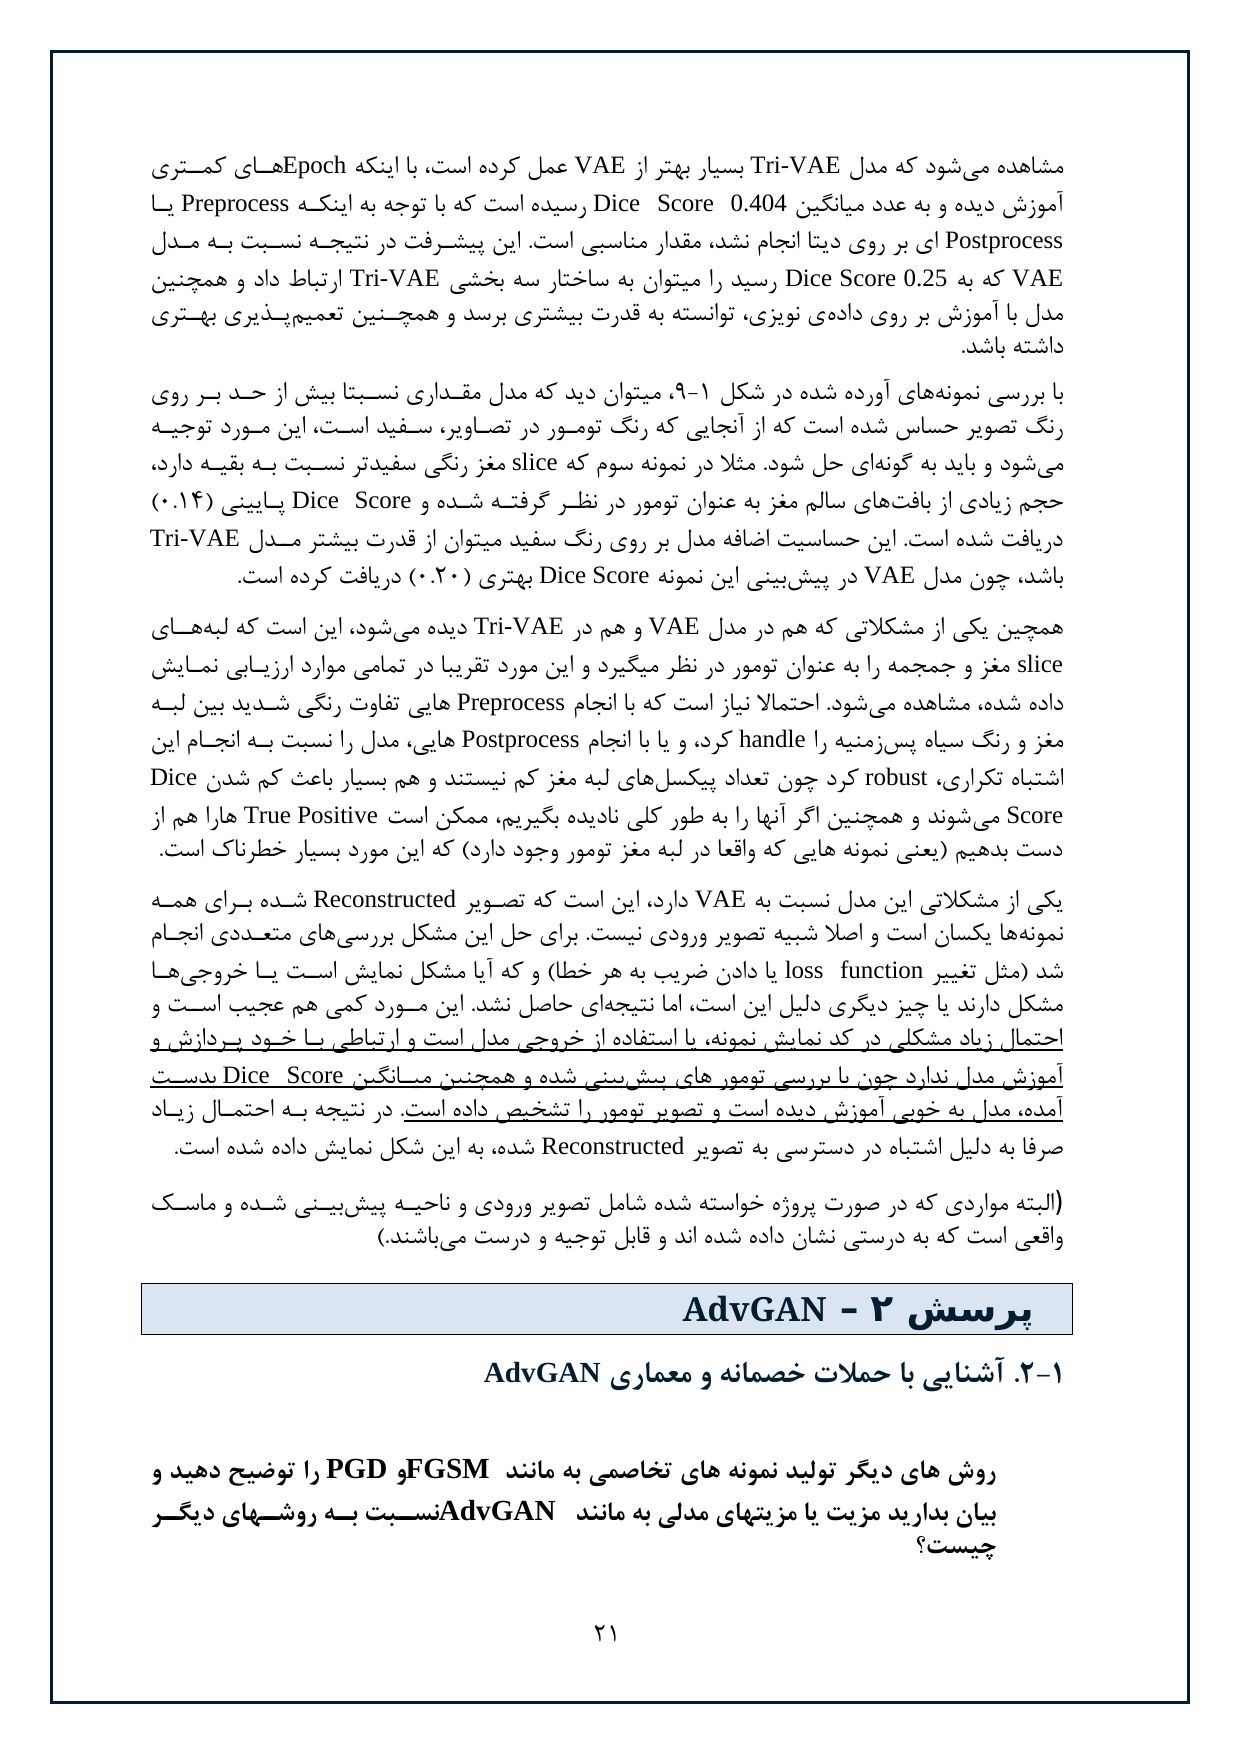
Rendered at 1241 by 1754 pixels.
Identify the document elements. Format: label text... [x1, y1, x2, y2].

text همچین یکی از مشکلاتی که هم در مدل VAE و هم در Tri-VAE دیده می‌شود، این است که لبه‌های slice مغز و جمجمه را به عنوان تومور در نظر میگیرد و این مورد تقریبا در تمامی موارد ارزیابی نمایش‌ داده شده، مشاهده می‌شود. احتمالا نیاز است که با انجام Preprocess هایی تفاوت رنگی شدید بین لبه مغز و رنگ سیاه پس‌زمنیه را handle کرد، و یا با انجام Postprocess هایی، مدل را نسبت به انجام این اشتباه تکراری، robust کرد چون تعداد پیکسل‌های لبه مغز کم نیستند و هم بسیار باعث کم شدن Dice Score می‌شوند و همچنین اگر آنها را به طور کلی نادیده بگیریم، ممکن است True Positive هارا هم از دست بدهیم (یعنی نمونه هایی که واقعا در لبه مغز تومور وجود دارد) که این مورد بسیار خطرناک است. [150, 611, 1063, 867]
text با بررسی نمونه‌های آورده شده در شکل 1-9، میتوان دید که مدل مقداری نسبتا بیش از حد بر روی رنگ تصویر حساس شده است که از آنجایی که رنگ تومور در تصاویر، سفید است، این مورد توجیه می‌شود و باید به گونه‌ای حل شود. مثلا در نمونه سوم که slice مغز رنگی سفیدتر نسبت به بقیه دارد، حجم زیادی از بافت‌های سالم مغز به عنوان تومور در نظر گرفته شده و Dice Score پایینی (0.14) دریافت شده است. این حساسیت اضافه مدل بر روی رنگ سفید میتوان از قدرت بیشتر مدل Tri-VAE باشد، چون مدل VAE در پیش‌بینی این نمونه Dice Score بهتری (0.20) دریافت کرده است. [150, 380, 1063, 594]
subtitle ۲-1. آشنایی با حملات خصمانه و معماری AdvGAN [150, 1356, 1063, 1394]
text یکی از مشکلاتی این مدل نسبت به VAE دارد، این است که تصویر Reconstructed شده برای همه نمونه‌ها یکسان است و اصلا شبیه تصویر ورودی نیست. برای حل این مشکل بررسی‌های متعددی انجام شد (مثل تغییر loss function یا دادن ضریب به هر خطا) و که آیا مشکل نمایش است یا خروجی‌ها مشکل دارند یا چیز دیگری دلیل این است، اما نتیجه‌ای حاصل نشد. این مورد کمی هم عجیب است و احتمال زیاد مشکلی در کد نمایش نمونه، یا استفاده از خروجی مدل است و ارتباطی با خود پردازش و آموزش مدل ندارد چون با بررسی تومور های پیش‌بینی شده و همچنین میانگین Dice Score بدست آمده، مدل به خوبی آموزش دیده است و تصویر تومور را تشخیص داده است. در نتیجه به احتمال زیاد صرفا به دلیل اشتباه در دسترسی به تصویر Reconstructed شده، به این شکل نمایش داده شده است. [150, 884, 1063, 1049]
text یکی از مشکلاتی این مدل نسبت به VAE دارد، این است که تصویر Reconstructed شده برای همه نمونه‌ها یکسان است و اصلا شبیه تصویر ورودی نیست. برای حل این مشکل بررسی‌های متعددی انجام شد (مثل تغییر loss function یا دادن ضریب به هر خطا) و که آیا مشکل نمایش است یا خروجی‌ها مشکل دارند یا چیز دیگری دلیل این است، اما نتیجه‌ای حاصل نشد. این مورد کمی هم عجیب است و احتمال زیاد مشکلی در کد نمایش نمونه، یا استفاده از خروجی مدل است و ارتباطی با خود پردازش و آموزش مدل ندارد چون با بررسی تومور های پیش‌بینی شده و همچنین میانگین Dice Score بدست آمده، مدل به خوبی آموزش دیده است و تصویر تومور را تشخیص داده است. در نتیجه به احتمال زیاد صرفا به دلیل اشتباه در دسترسی به تصویر Reconstructed شده، به این شکل نمایش داده شده است. [150, 1088, 1063, 1164]
text (البته مواردی که در صورت پروژه خواسته شده شامل تصویر ورودی و ناحیه پیش‌بینی شده و ماسک واقعی است که به درستی نشان داده شده اند و قابل توجیه و درست می‌باشند.) [150, 1182, 1063, 1254]
text روش های دیگر تولید نمونه های تخاصمی به مانند FGSMو PGD را توضیح دهید و بیان بدارید مزیت یا مزیتهای مدلی به مانند AdvGANنسبت به روشهای دیگر چیست؟ [150, 1451, 996, 1564]
subtitle پرسش ۲ – AdvGAN [142, 1284, 1072, 1334]
text مشاهده می‌شود که مدل Tri-VAE بسیار بهتر از VAE عمل کرده است، با اینکه Epochهای کمتری آموزش دیده و به عدد میانگین Dice Score 0.404 رسیده است که با توجه به اینکه Preprocess یا Postprocess ای بر روی دیتا انجام نشد، مقدار مناسبی است. این پیشرفت در نتیجه نسبت به مدل VAE که به Dice Score 0.25 رسید را میتوان به ساختار سه بخشی Tri-VAE ارتباط داد و همچنین مدل با آموزش بر روی داده‌ی نویزی، توانسته به قدرت بیشتری برسد و همچنین تعمیم‌پذیری بهتری داشته باشد. [150, 150, 1063, 363]
